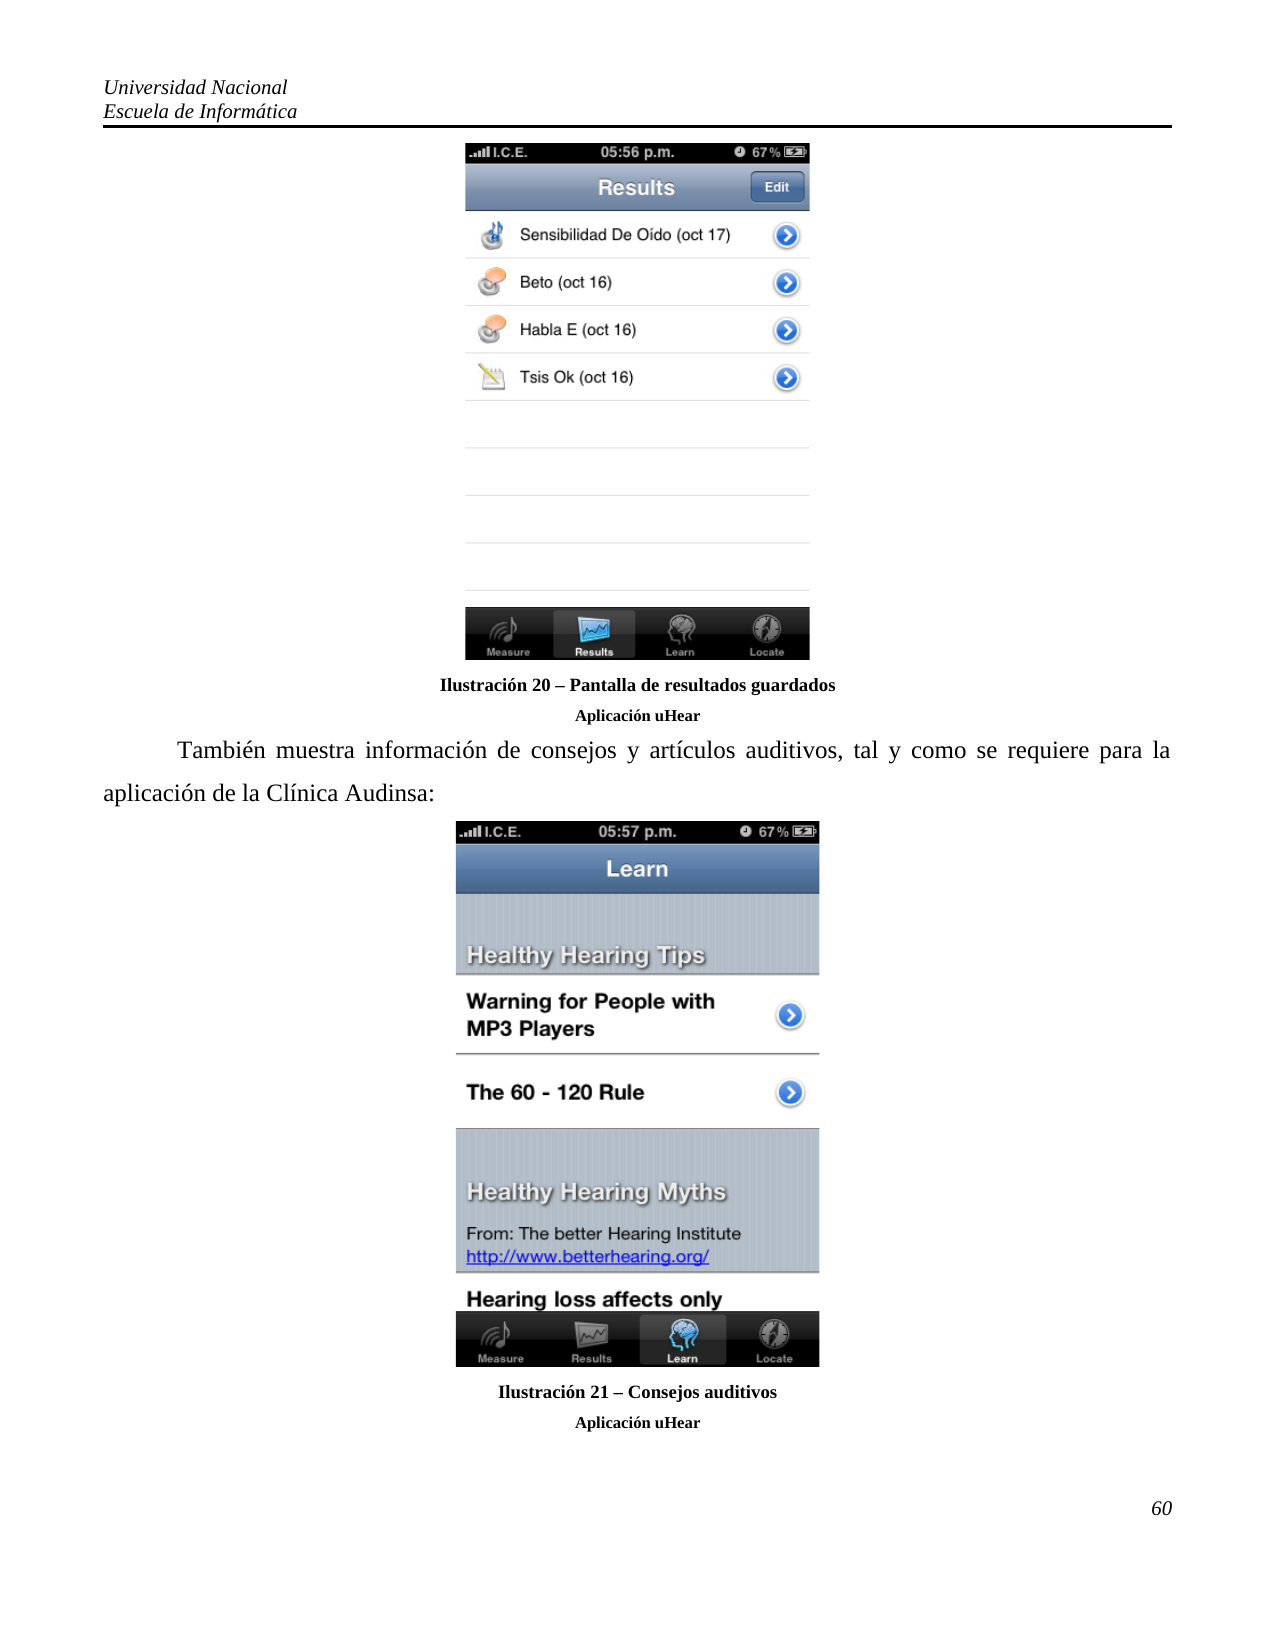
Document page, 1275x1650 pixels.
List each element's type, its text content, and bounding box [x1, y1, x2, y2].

picture [455, 821, 820, 1367]
text Aplicación uHear [103, 1413, 1172, 1432]
text También muestra información de consejos y artículos auditivos, tal y como se requiere para la aplicación de la Clínica Audinsa: [103, 735, 1172, 807]
text Aplicación uHear [103, 706, 1172, 725]
picture [465, 143, 810, 660]
